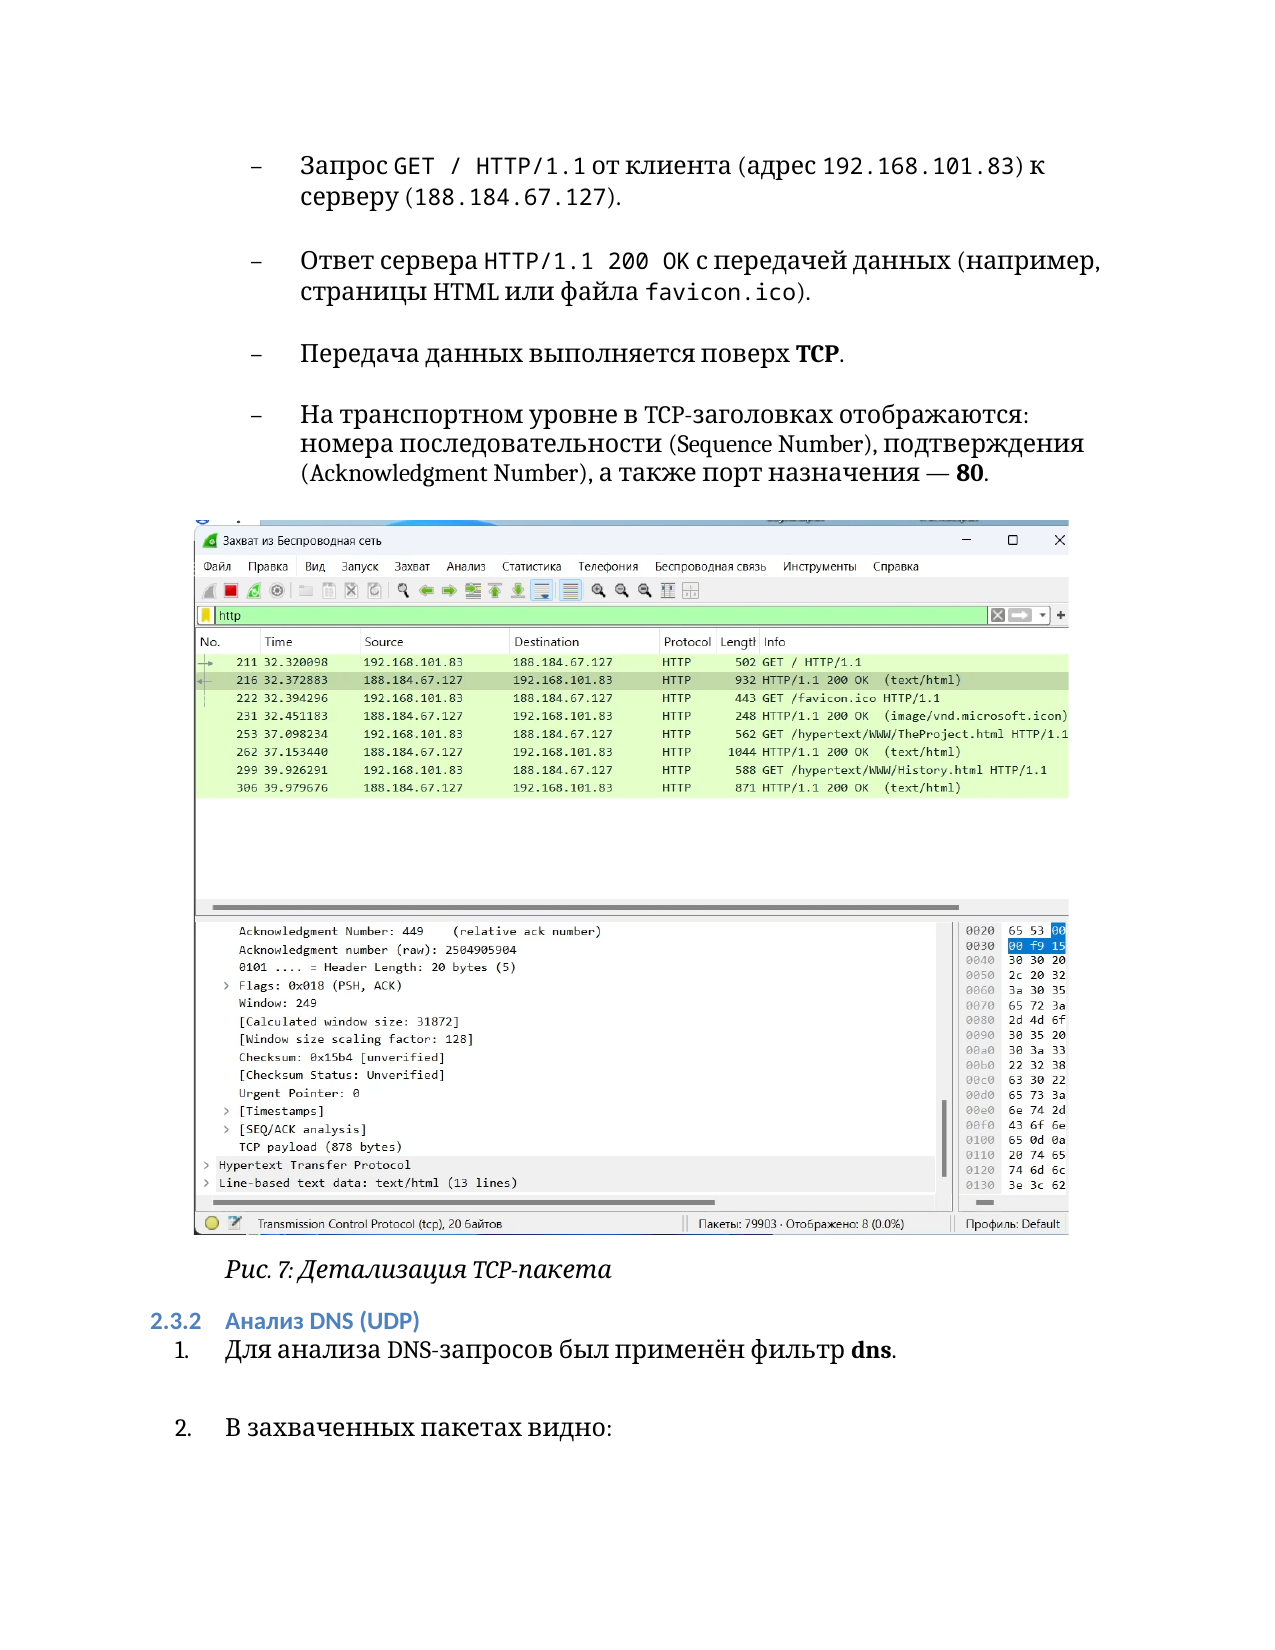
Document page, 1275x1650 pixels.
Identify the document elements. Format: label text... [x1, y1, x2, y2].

list Запрос GET / HTTP/1.1 от клиента (адрес 192.168.101.83) к серверу (188.184.67.127). [250, 150, 1125, 241]
list Для анализа DNS-запросов был применён фильтр dns. [175, 1336, 1125, 1393]
list Рис. 7: Детализация TCP-пакета [175, 1256, 1125, 1284]
list Передача данных выполняется поверх TCP. [250, 340, 1125, 397]
list В захваченных пакетах видно: [175, 1414, 1125, 1443]
list Ответ сервера HTTP/1.1 200 OK с передачей данных (например, страницы HTML или файла favicon.ico). [250, 245, 1125, 336]
subtitle 2.3.2 Анализ DNS (UDP) [150, 1305, 1125, 1336]
picture [193, 520, 1069, 1235]
list На транспортном уровне в TCP-заголовках отображаются: номера последовательности (Sequence Number), подтверждения (Acknowledgment Number), а также порт назначения — 80. [250, 401, 1125, 487]
